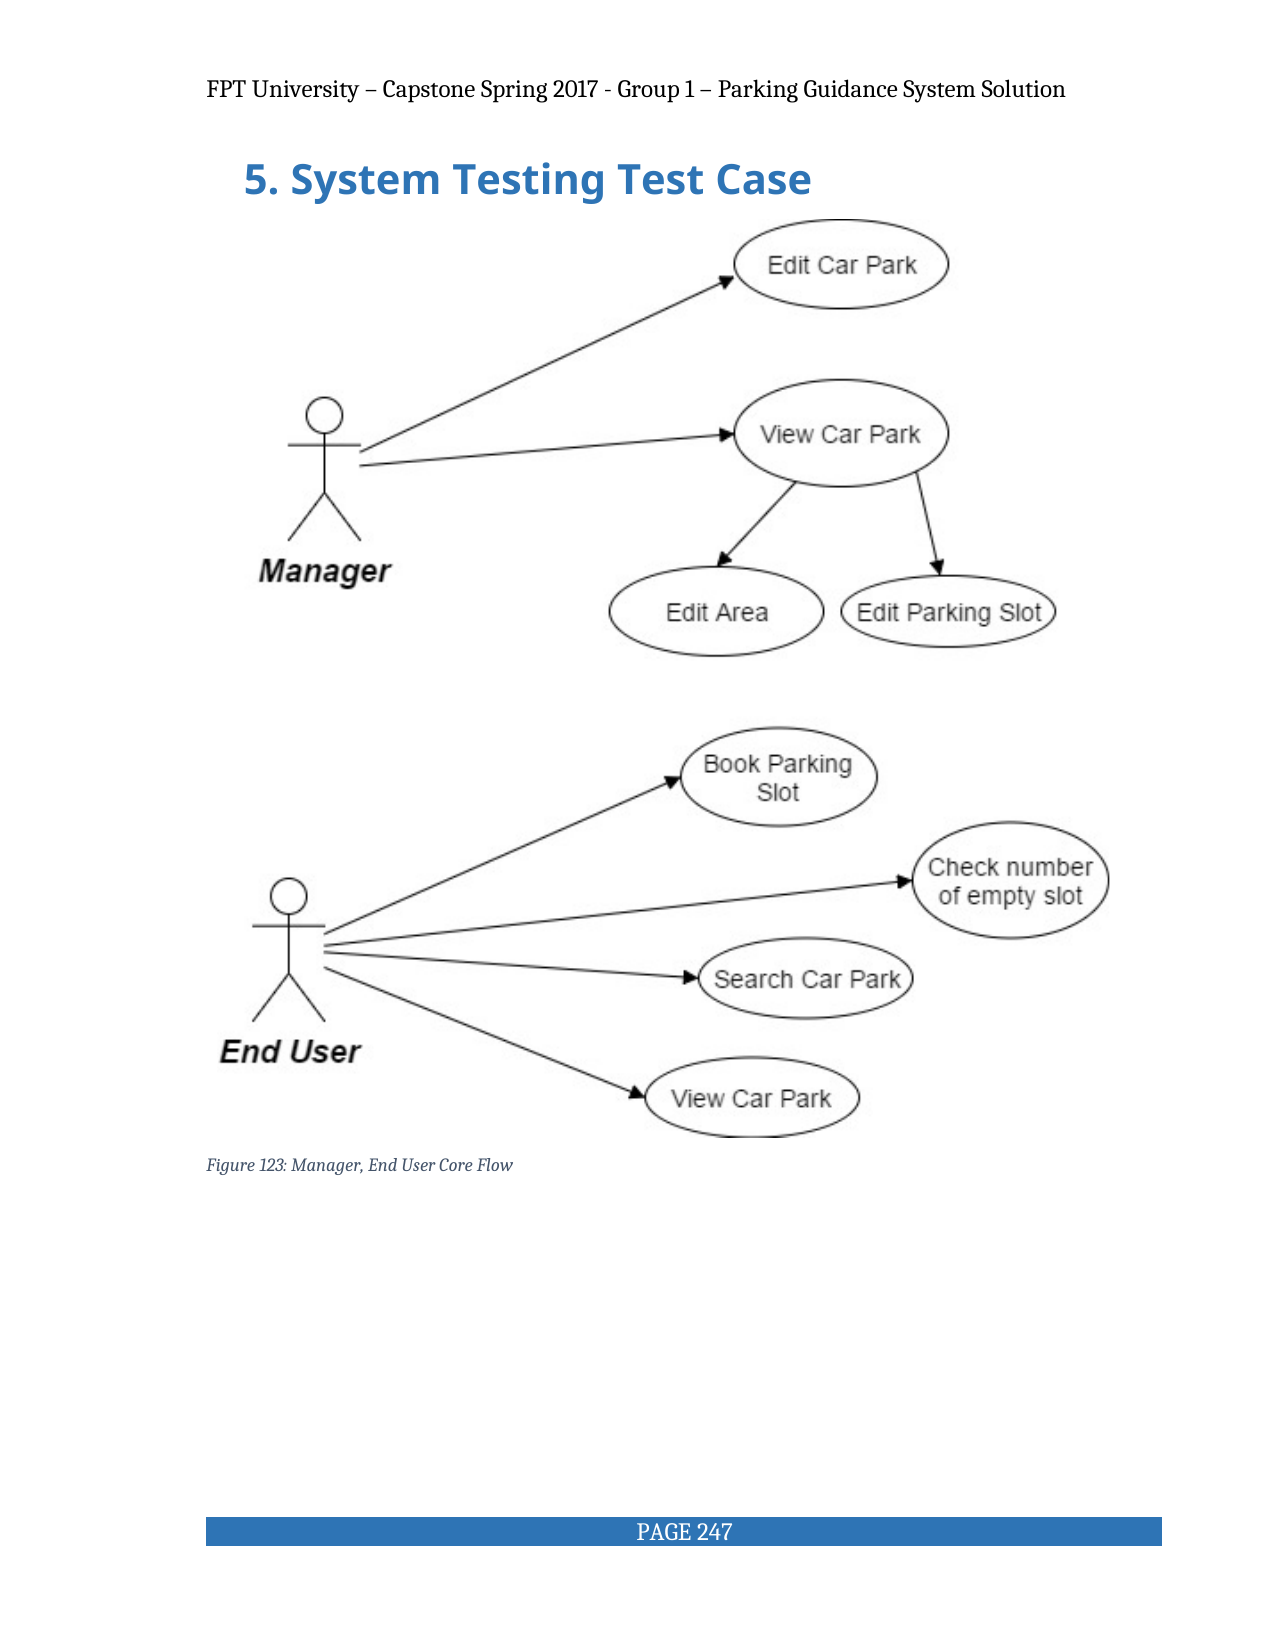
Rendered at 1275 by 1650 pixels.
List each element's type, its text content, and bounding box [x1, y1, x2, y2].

picture [217, 219, 1110, 1138]
text Figure 123: Manager, End User Core Flow [206, 1155, 1162, 1176]
subtitle System Testing Test Case [206, 150, 1162, 207]
